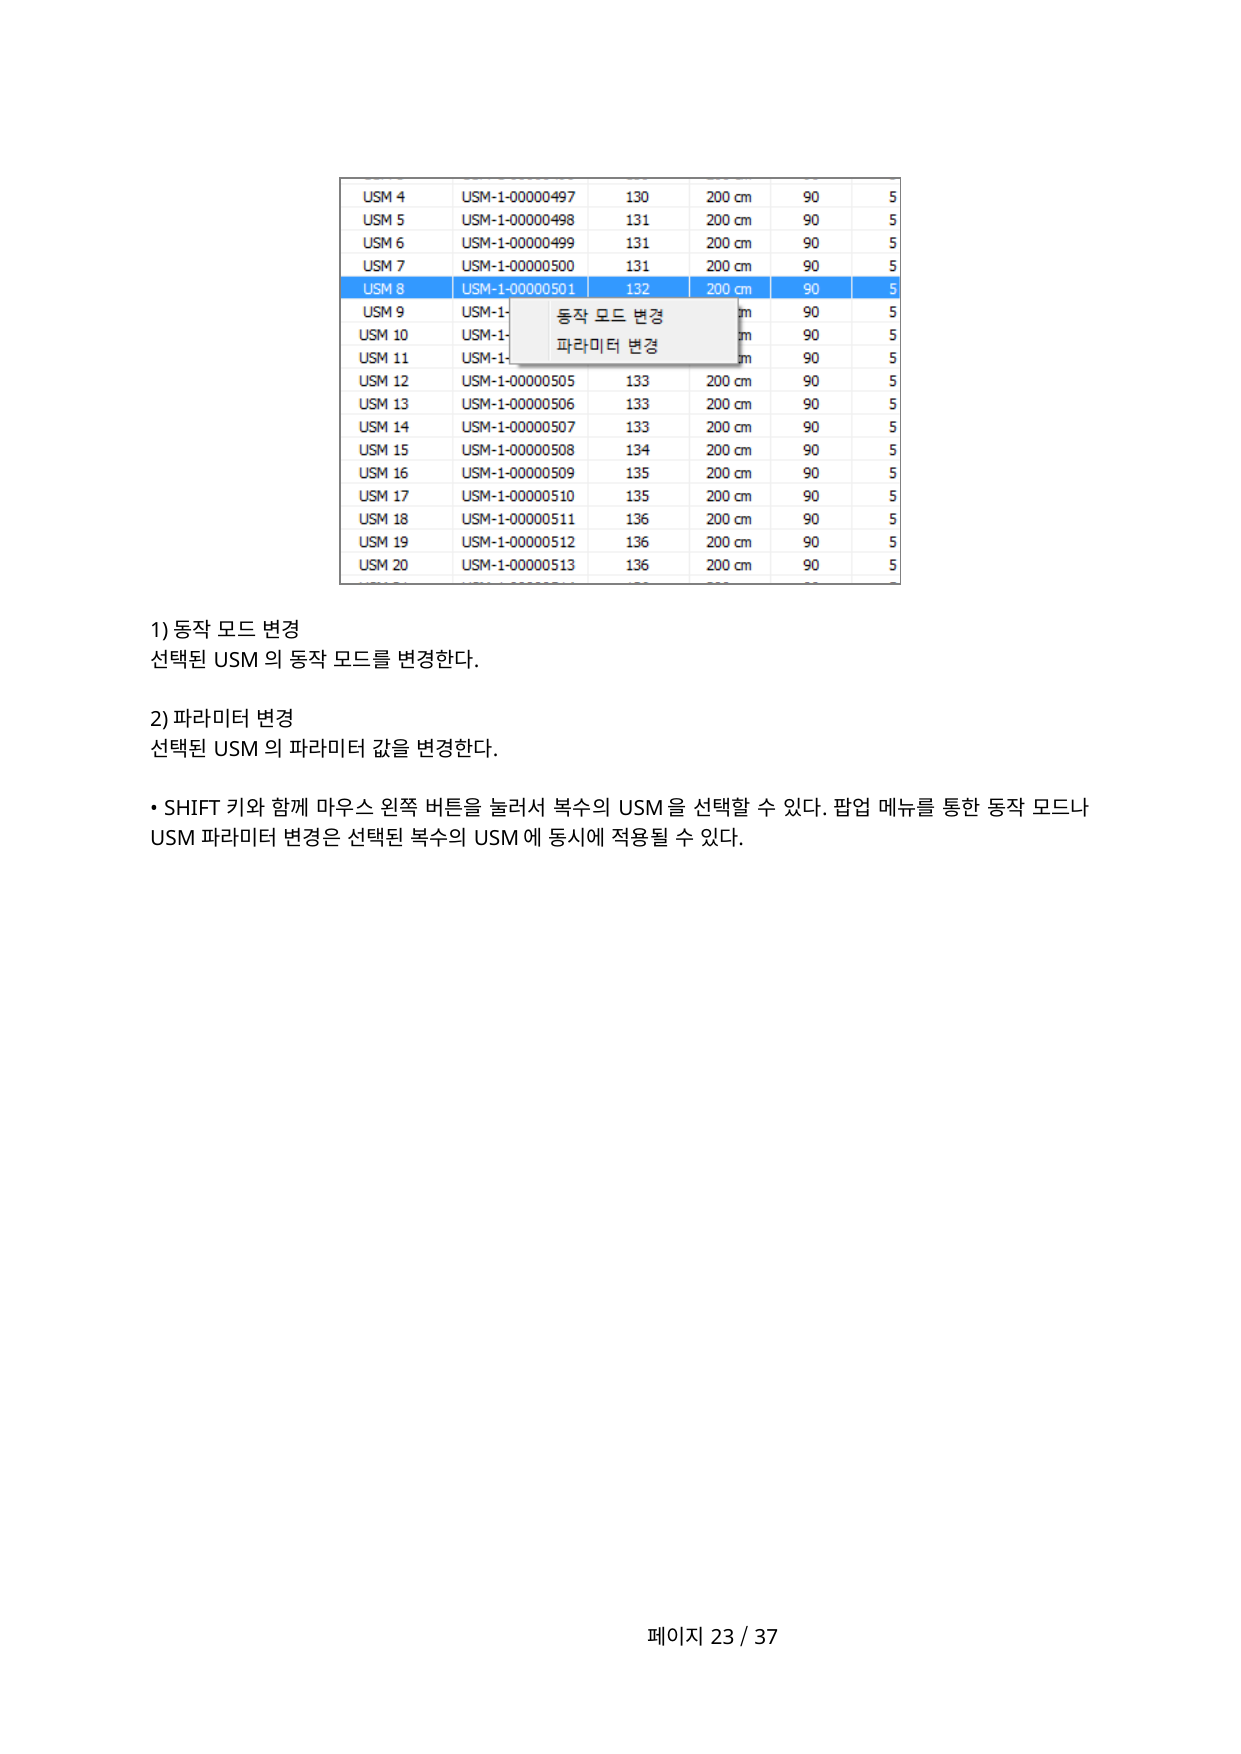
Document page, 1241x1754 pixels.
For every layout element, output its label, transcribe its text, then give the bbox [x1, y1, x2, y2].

text 2) 파라미터 변경 [150, 702, 1090, 732]
text 1) 동작 모드 변경 [150, 613, 1090, 643]
text • SHIFT 키와 함께 마우스 왼쪽 버튼을 눌러서 복수의 USM을 선택할 수 있다. 팝업 메뉴를 통한 동작 모드나 USM 파라미터 변경은 선택된 복수의 USM에 동시에 적용될 수 있다. [150, 791, 1090, 852]
text 선택된 USM 의 파라미터 값을 변경한다. [150, 732, 1090, 763]
picture [341, 179, 900, 583]
text 선택된 USM 의 동작 모드를 변경한다. [150, 643, 1090, 674]
